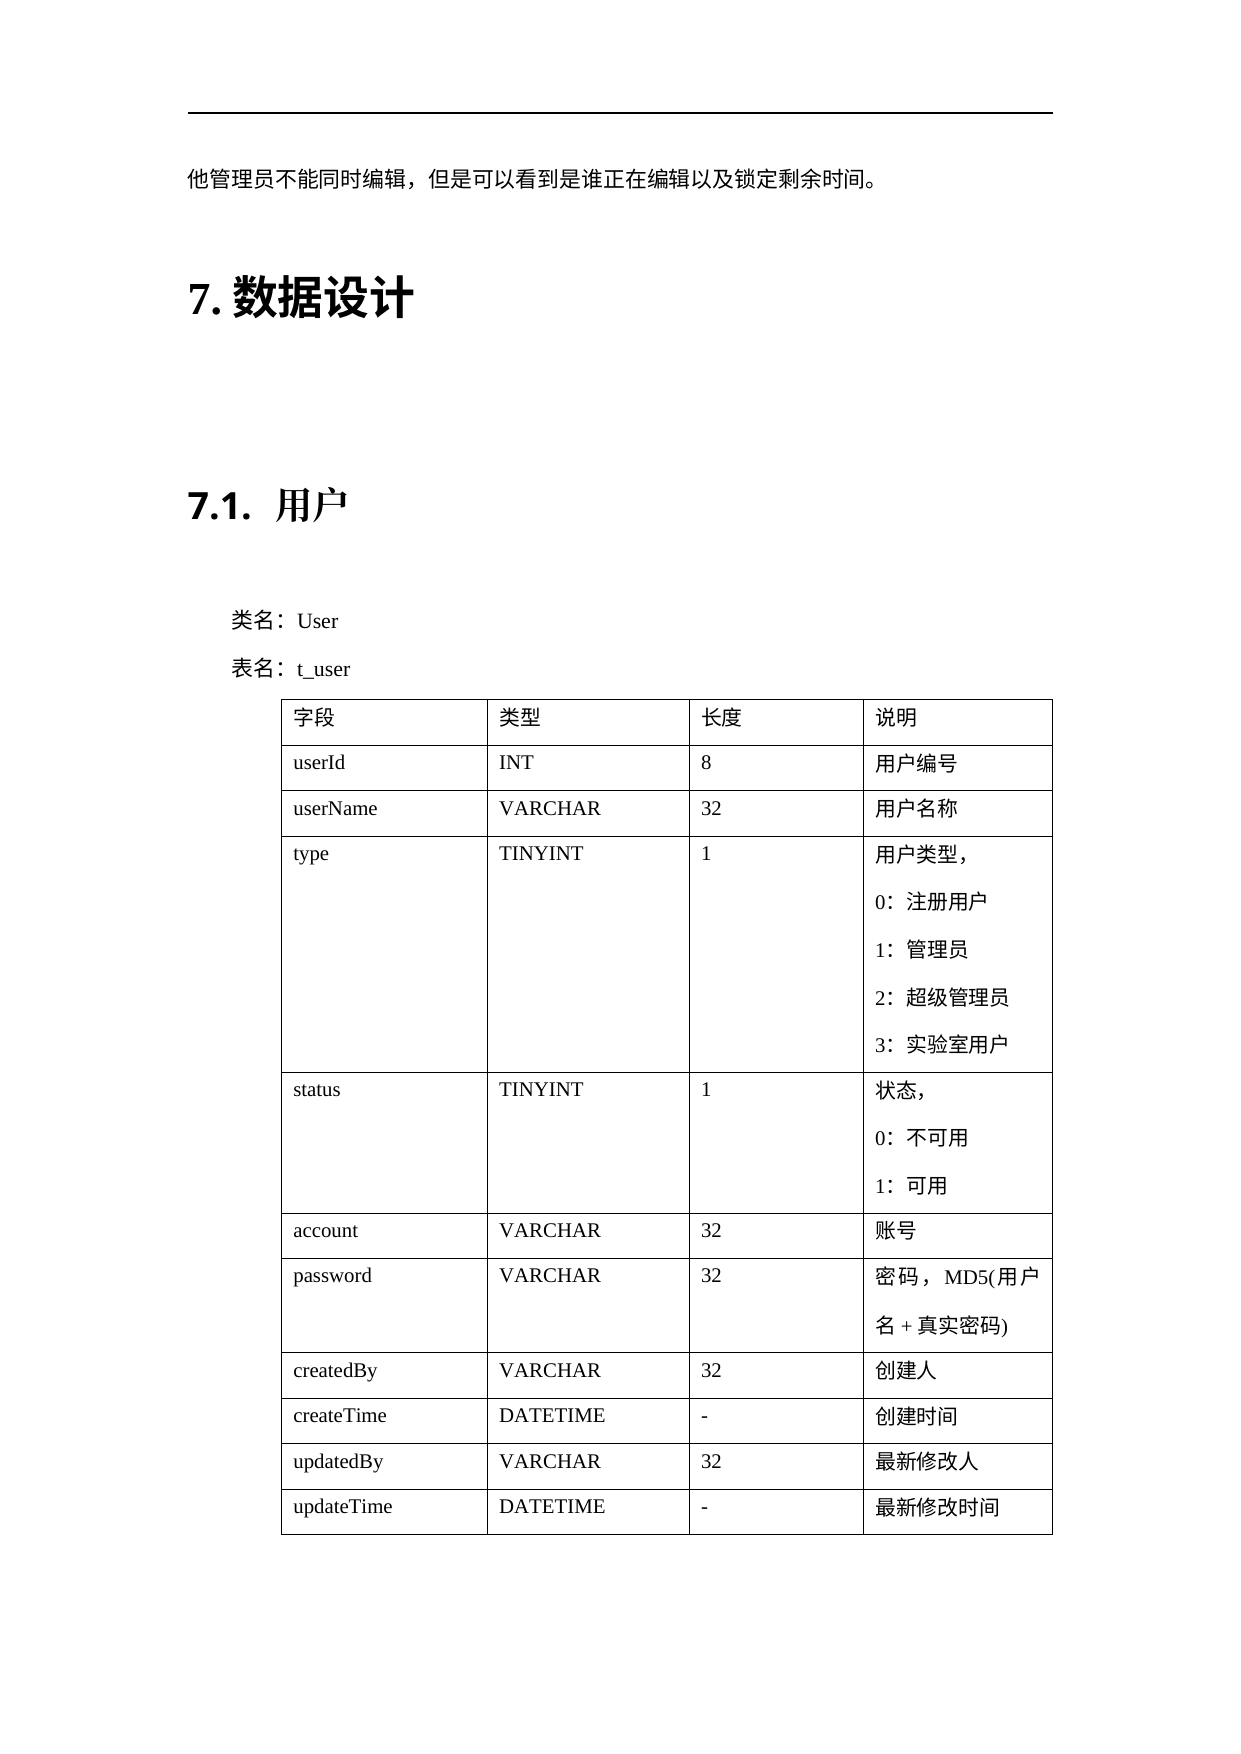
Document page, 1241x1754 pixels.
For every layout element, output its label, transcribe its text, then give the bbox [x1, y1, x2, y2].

table_cell 1 [690, 837, 863, 1072]
table_cell 32 [690, 1444, 863, 1489]
table_cell TINYINT [488, 1073, 689, 1212]
table_cell VARCHAR [488, 1444, 689, 1489]
table_cell userName [282, 791, 487, 836]
table_cell 8 [690, 746, 863, 790]
subtitle 用户 [187, 471, 1053, 536]
table_cell 1 [690, 1073, 863, 1212]
table_cell 最新修改时间 [864, 1490, 1052, 1534]
table_cell DATETIME [488, 1490, 689, 1534]
table_cell 最新修改人 [864, 1444, 1052, 1489]
table_cell 用户类型， 0：注册用户 1：管理员 2：超级管理员 3：实验室用户 [864, 837, 1052, 1072]
table_cell account [282, 1214, 487, 1258]
table_cell 32 [690, 1214, 863, 1258]
text 类名：User [187, 603, 1053, 635]
table_cell 32 [690, 1353, 863, 1398]
table_cell VARCHAR [488, 1259, 689, 1352]
table_cell createdBy [282, 1353, 487, 1398]
table_cell status [282, 1073, 487, 1212]
table_cell - [690, 1399, 863, 1443]
table_cell createTime [282, 1399, 487, 1443]
table_cell 创建人 [864, 1353, 1052, 1398]
table_cell VARCHAR [488, 1214, 689, 1258]
text 表名：t_user [187, 651, 1053, 683]
table_cell 状态， 0：不可用 1：可用 [864, 1073, 1052, 1212]
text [187, 162, 1053, 194]
table_cell updateTime [282, 1490, 487, 1534]
table_cell TINYINT [488, 837, 689, 1072]
table_header 说明 [864, 700, 1052, 745]
table_cell - [690, 1490, 863, 1534]
table_cell VARCHAR [488, 791, 689, 836]
table_header 类型 [488, 700, 689, 745]
table_cell 32 [690, 1259, 863, 1352]
table_header 长度 [690, 700, 863, 745]
subtitle 数据设计 [187, 246, 1053, 343]
table_cell 32 [690, 791, 863, 836]
table_cell updatedBy [282, 1444, 487, 1489]
table_cell 账号 [864, 1214, 1052, 1258]
table_cell DATETIME [488, 1399, 689, 1443]
table_cell 用户编号 [864, 746, 1052, 790]
table_cell INT [488, 746, 689, 790]
table_cell VARCHAR [488, 1353, 689, 1398]
table_cell userId [282, 746, 487, 790]
table_cell type [282, 837, 487, 1072]
table_cell password [282, 1259, 487, 1352]
table_cell 密码，MD5(用户名 + 真实密码) [864, 1259, 1052, 1352]
table_cell 用户名称 [864, 791, 1052, 836]
table_header 字段 [282, 700, 487, 745]
table_cell 创建时间 [864, 1399, 1052, 1443]
